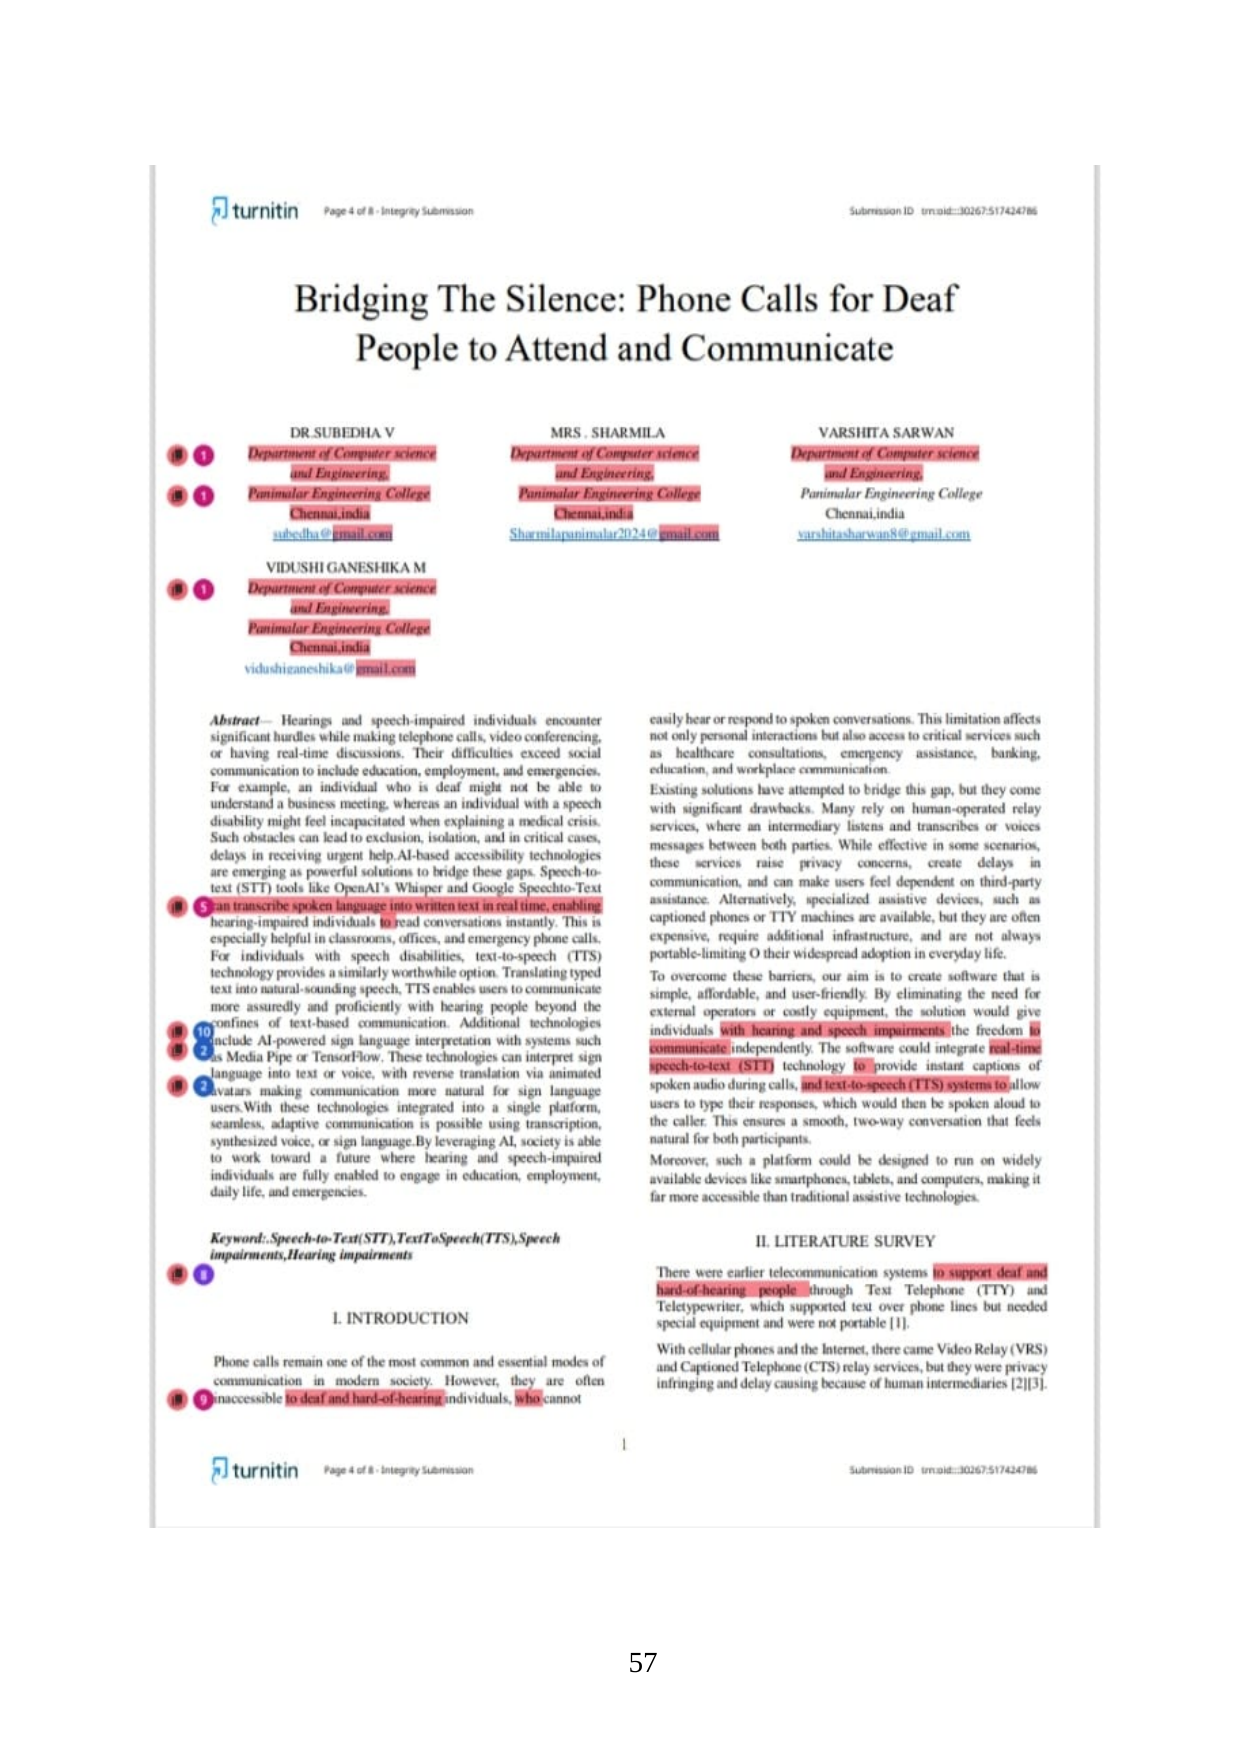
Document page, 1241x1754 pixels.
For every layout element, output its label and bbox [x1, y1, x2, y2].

picture [136, 165, 1114, 1528]
